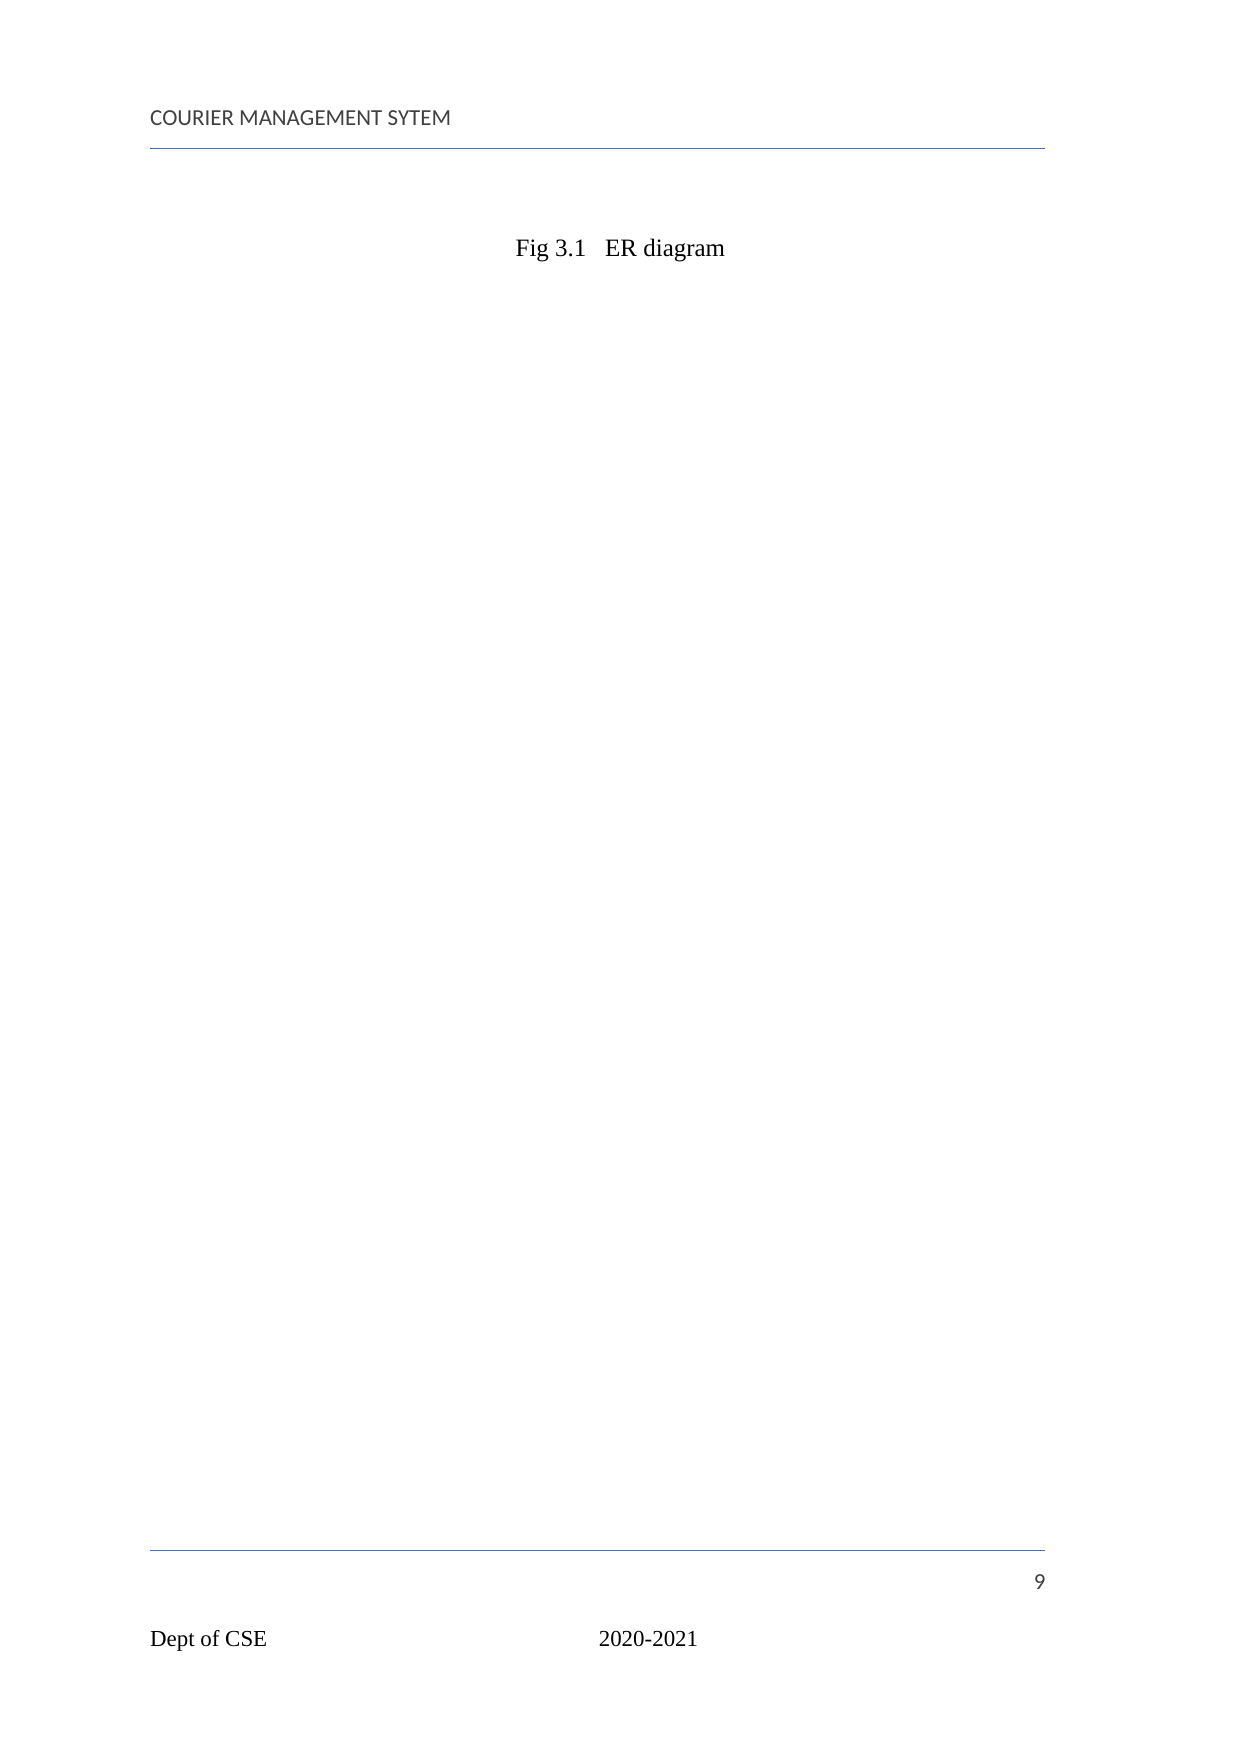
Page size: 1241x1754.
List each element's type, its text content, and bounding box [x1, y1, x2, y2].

text Fig 3.1 ER diagram [150, 233, 1090, 262]
